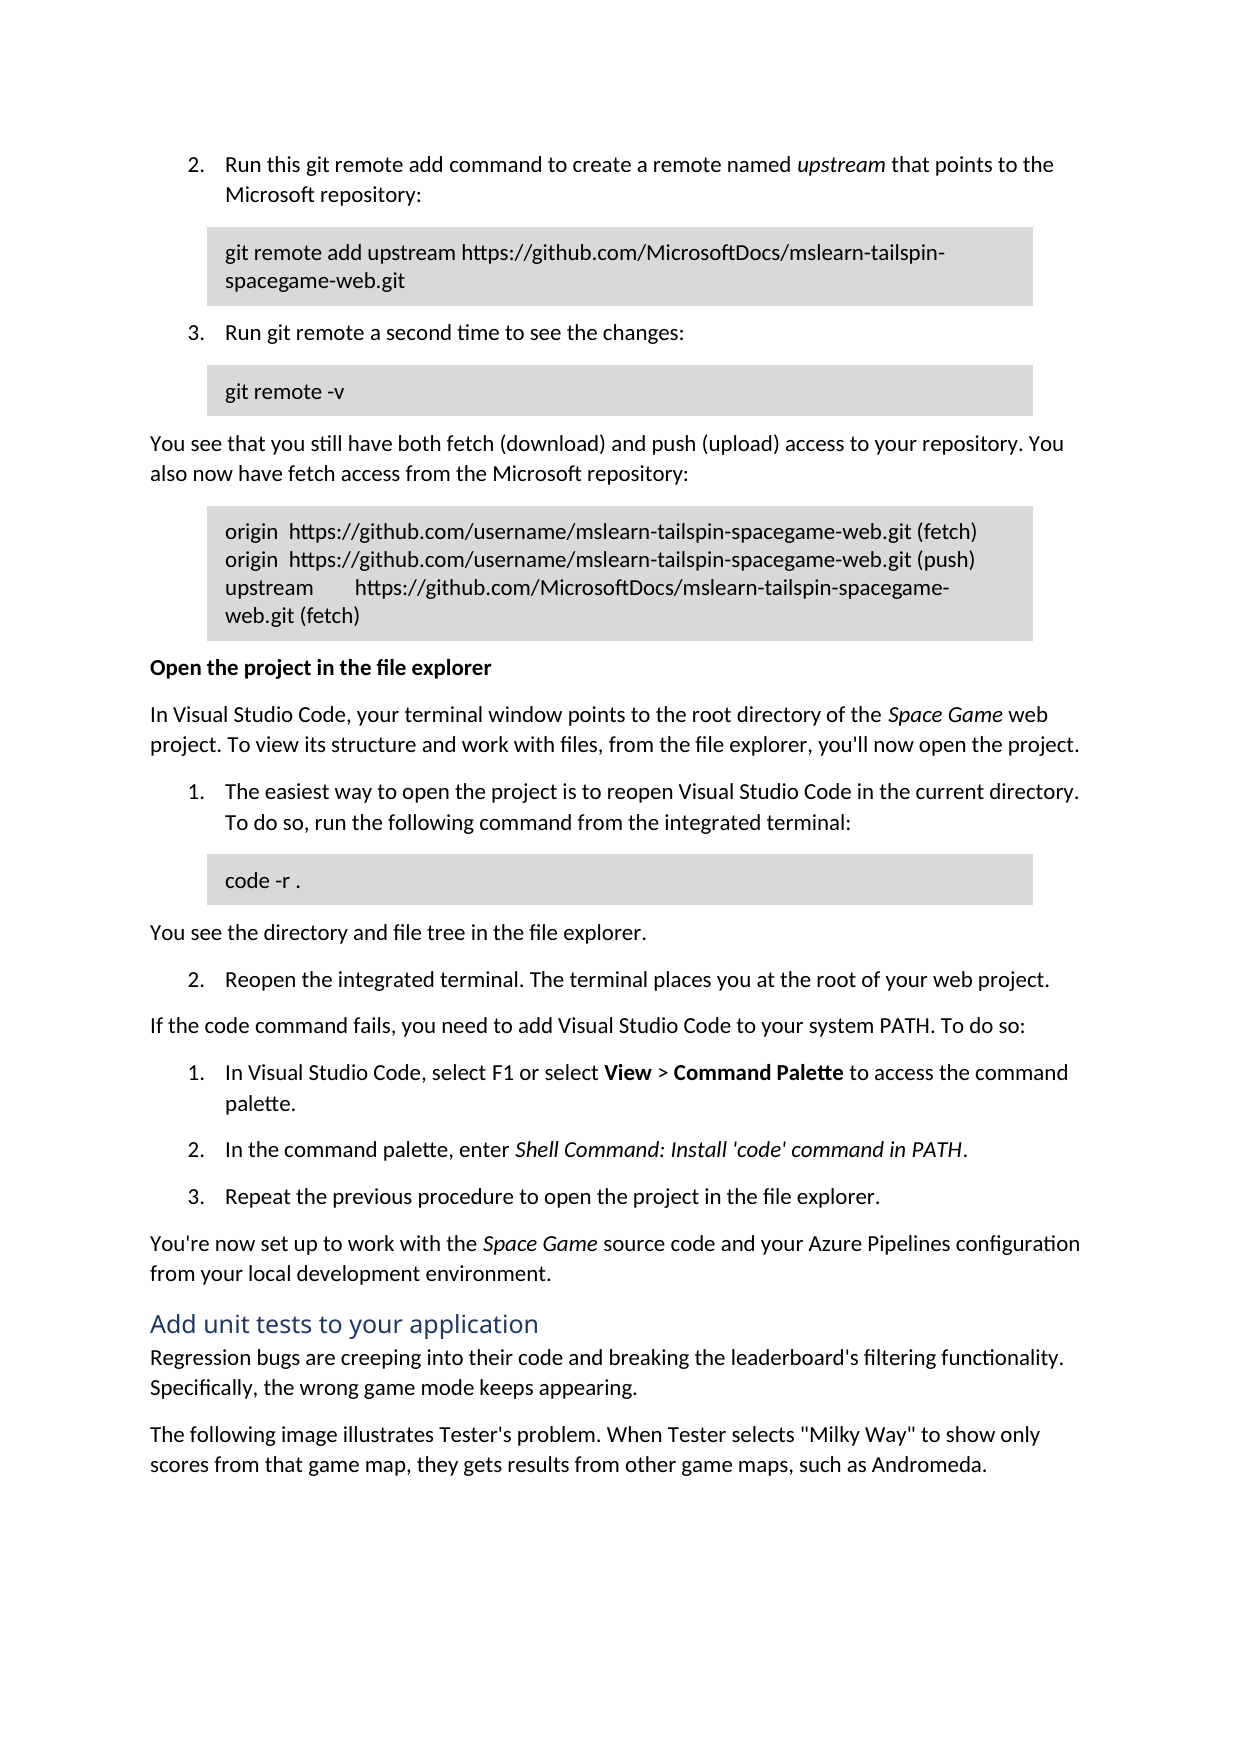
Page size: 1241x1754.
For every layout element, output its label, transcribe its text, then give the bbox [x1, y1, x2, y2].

text git remote add upstream https://github.com/MicrosoftDocs/mslearn-tailspin-spacegame-web.git [217, 236, 1023, 297]
list Repeat the previous procedure to open the project in the file explorer. [187, 1182, 1090, 1211]
list Run this git remote add command to create a remote named upstream that points to the Microsoft repository: [187, 150, 1090, 208]
list In the command palette, enter Shell Command: Install 'code' command in PATH. [187, 1136, 1090, 1164]
text If the code command fails, you need to add Visual Studio Code to your system PATH. To do so: [150, 1012, 1090, 1040]
text origin https://github.com/username/mslearn-tailspin-spacegame-web.git (fetch) [217, 515, 1023, 534]
list Run git remote a second time to see the changes: [187, 318, 1090, 347]
text The following image illustrates Tester's problem. When Tester selects "Milky Way" to show only scores from that game map, they gets results from other game maps, such as Andromeda. [150, 1420, 1090, 1478]
text You see that you still have both fetch (download) and push (upload) access to your repository. You also now have fetch access from the Microsoft repository: [150, 429, 1090, 487]
text Open the project in the file explorer [150, 653, 1090, 681]
text git remote -v [217, 375, 1023, 407]
text In Visual Studio Code, your terminal window points to the root directory of the Space Game web project. To view its structure and work with files, from the file explorer, you'll now open the project. [150, 700, 1090, 758]
text code -r . [217, 864, 1023, 896]
text You're now set up to work with the Space Game source code and your Azure Pipelines configuration from your local development environment. [150, 1229, 1090, 1288]
list Reopen the integrated terminal. The terminal places you at the root of your web project. [187, 965, 1090, 993]
list The easiest way to open the project is to reopen Visual Studio Code in the current directory. To do so, run the following command from the integrated terminal: [187, 777, 1090, 836]
subtitle Add unit tests to your application [150, 1306, 1090, 1341]
list In Visual Studio Code, select F1 or select View > Command Palette to access the command palette. [187, 1058, 1090, 1117]
text You see the directory and file tree in the file explorer. [150, 918, 1090, 946]
text Regression bugs are creeping into their code and breaking the leaderboard's filtering functionality. Specifically, the wrong game mode keeps appearing. [150, 1343, 1090, 1401]
text upstream https://github.com/MicrosoftDocs/mslearn-tailspin-spacegame-web.git (fetch) [217, 562, 1023, 632]
text origin https://github.com/username/mslearn-tailspin-spacegame-web.git (push) [217, 534, 1023, 562]
